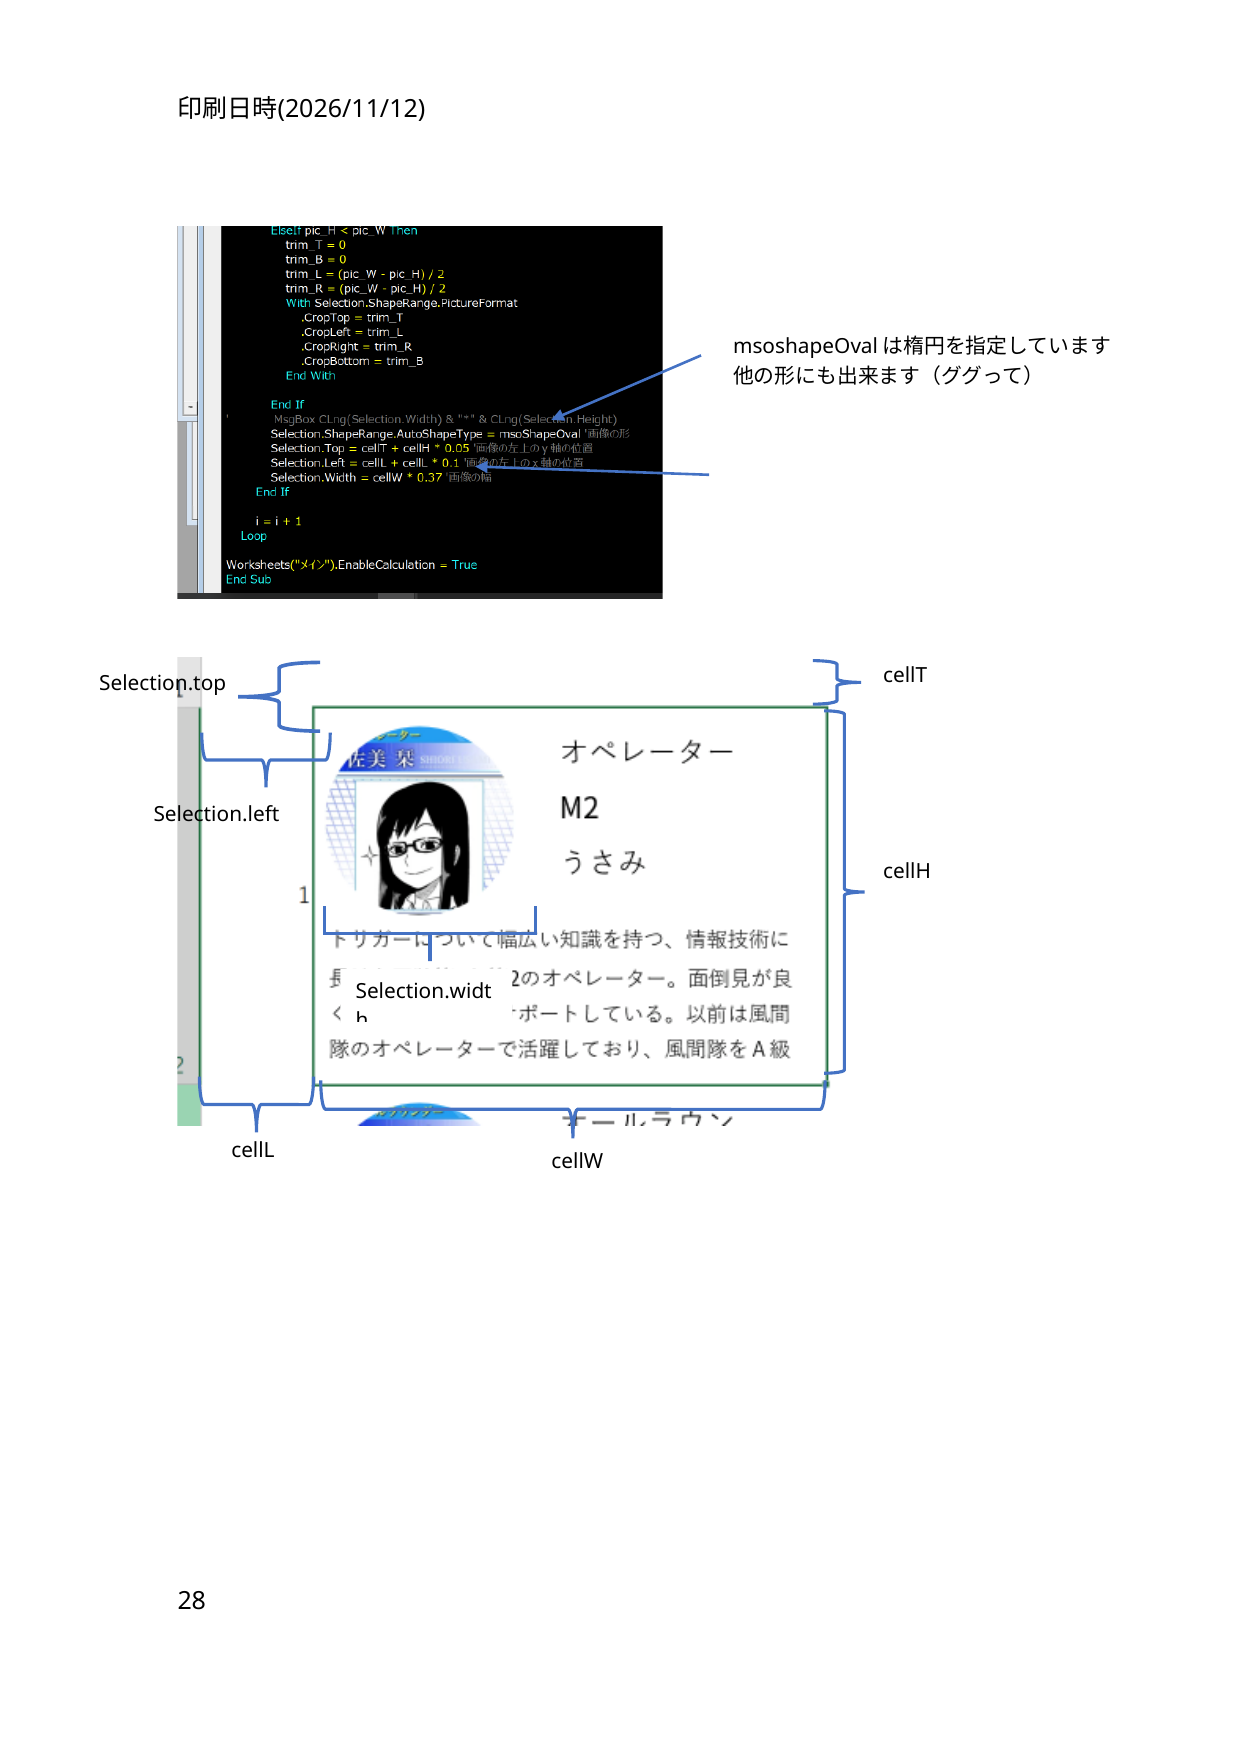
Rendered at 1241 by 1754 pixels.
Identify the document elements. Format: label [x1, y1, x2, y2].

picture [177, 226, 663, 599]
picture [177, 657, 901, 1126]
